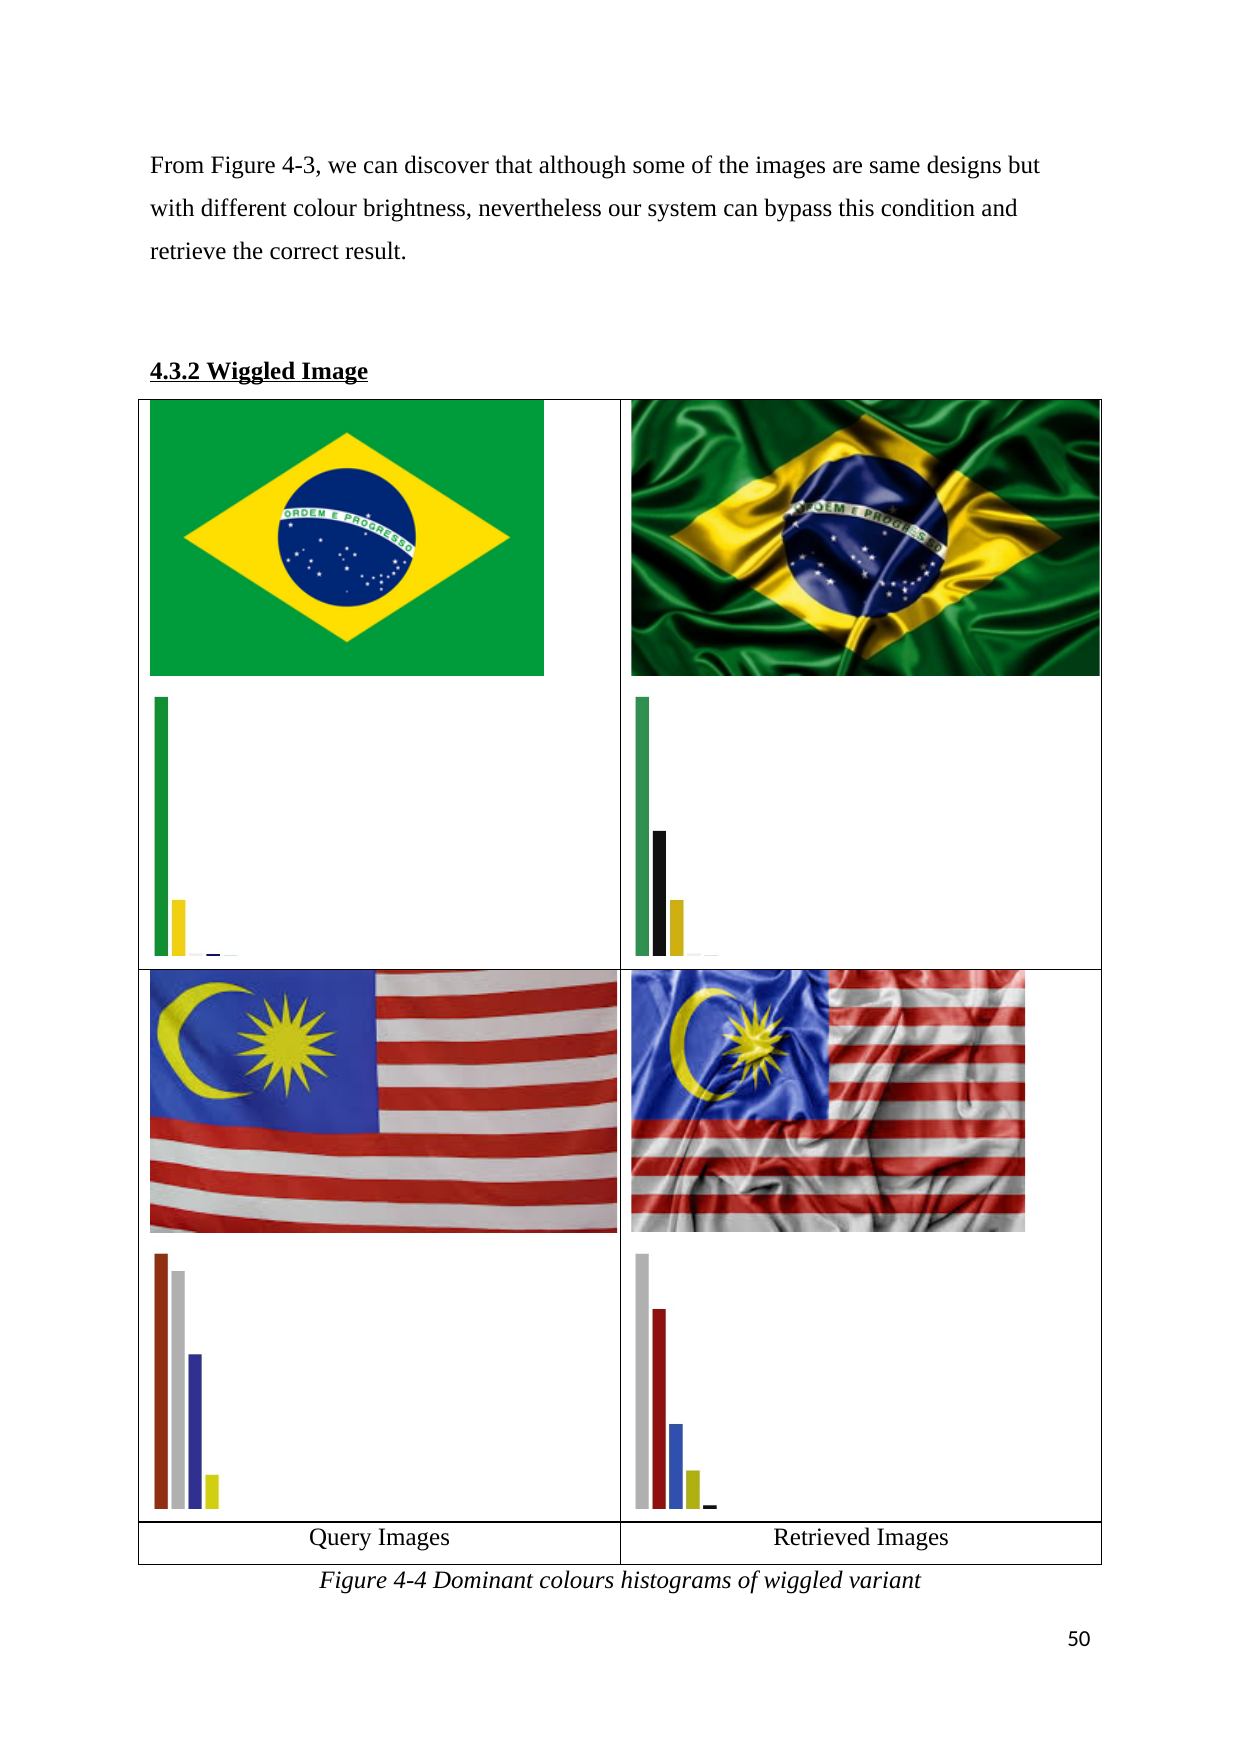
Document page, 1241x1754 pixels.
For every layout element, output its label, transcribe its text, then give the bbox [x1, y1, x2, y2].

table_cell [621, 1246, 1101, 1521]
picture [150, 970, 618, 1233]
table_header [621, 400, 1101, 689]
picture [150, 688, 581, 956]
picture [631, 1245, 1055, 1509]
picture [631, 970, 1025, 1232]
table_cell [139, 1246, 620, 1521]
table_cell [139, 689, 620, 969]
table_cell [621, 970, 1101, 1246]
table_cell [139, 970, 620, 1246]
table_cell Query Images [139, 1523, 620, 1564]
picture [631, 400, 1100, 676]
table_cell Retrieved Images [621, 1523, 1101, 1564]
text From Figure 4-3, we can discover that although some of the images are same designs but with different colour brightness, nevertheless our system can bypass this condition and retrieve the correct result. [150, 150, 1090, 265]
table_cell [621, 689, 1101, 969]
picture [631, 688, 1062, 956]
subtitle 4.3.2 Wiggled Image [150, 356, 1090, 384]
text Figure 4-4 Dominant colours histograms of wiggled variant [150, 1565, 1090, 1594]
picture [150, 1245, 574, 1509]
picture [150, 400, 544, 676]
table_header [139, 400, 620, 689]
